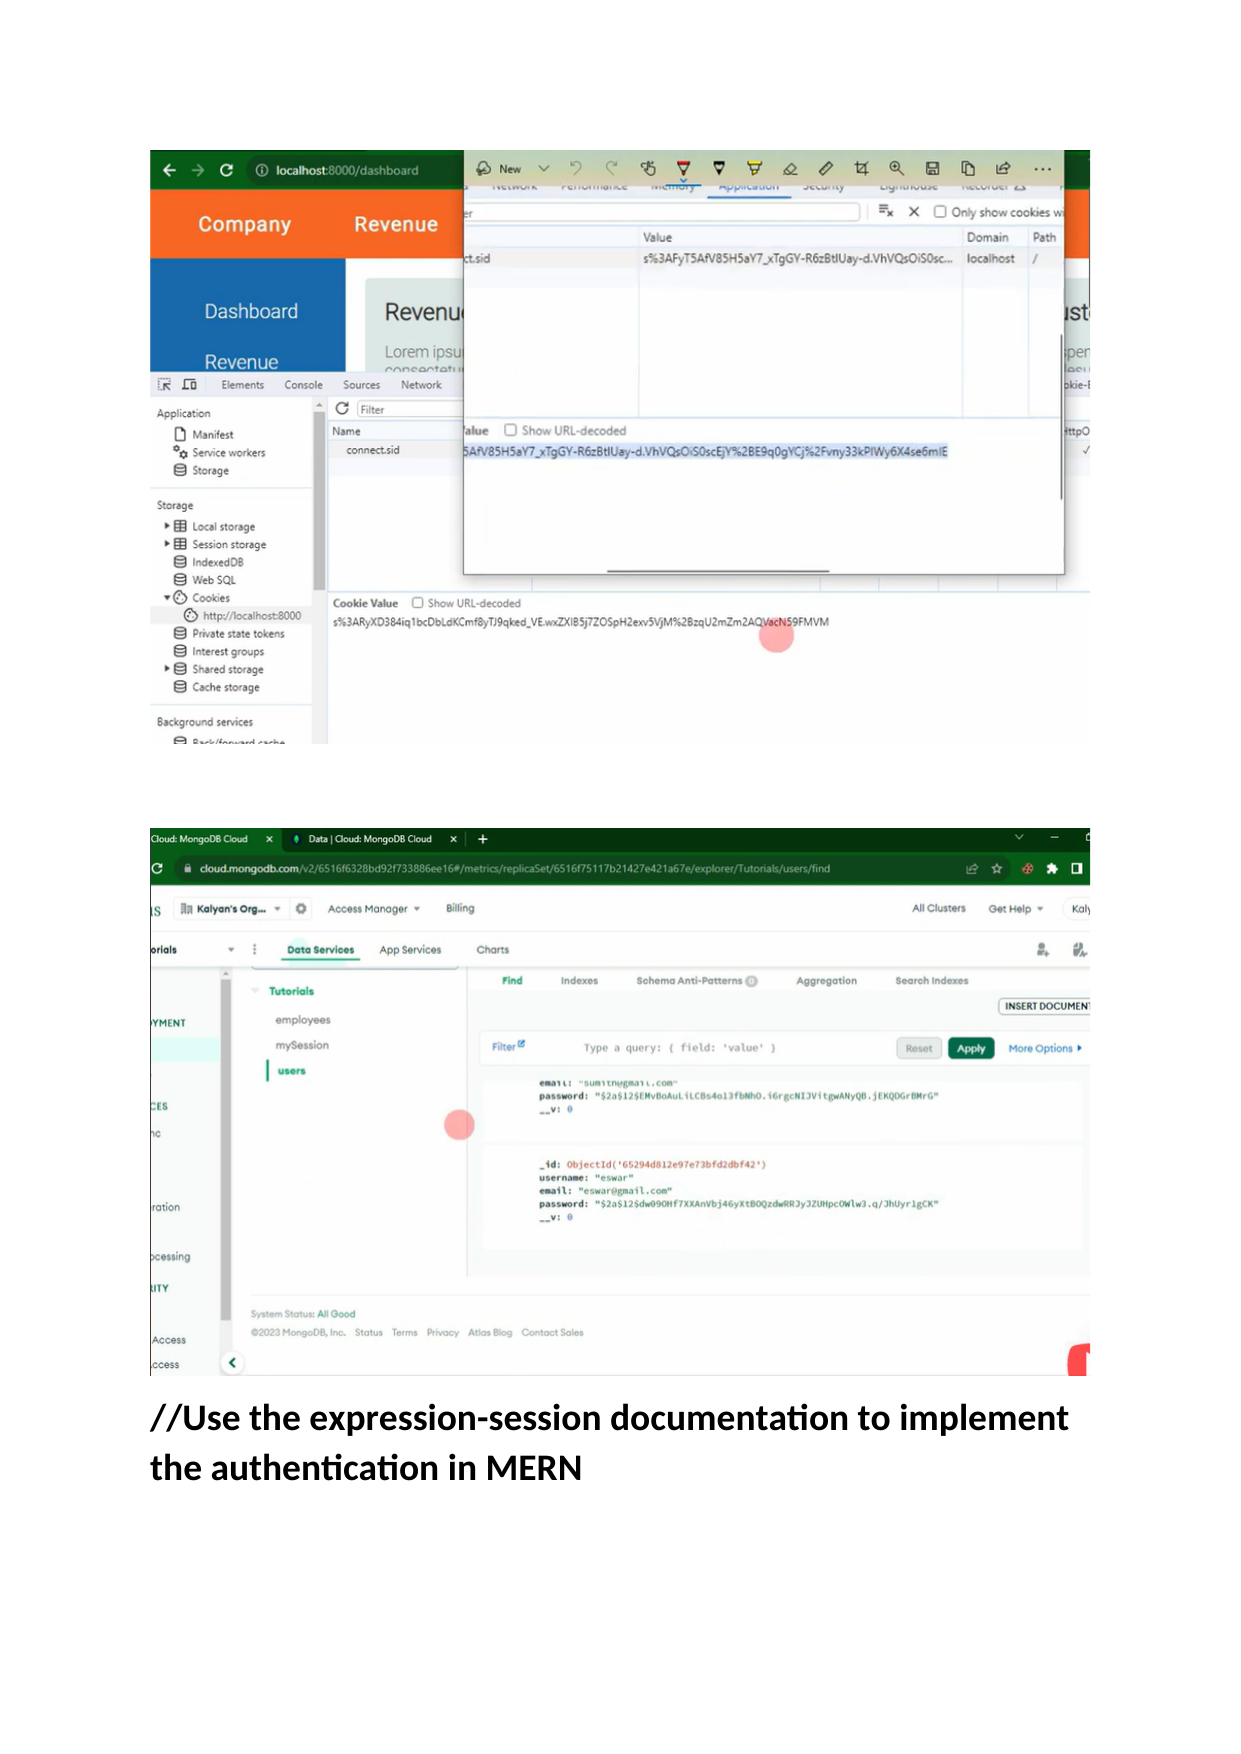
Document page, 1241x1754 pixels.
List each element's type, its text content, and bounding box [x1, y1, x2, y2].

picture [150, 150, 1091, 744]
text //Use the expression-session documentation to implement the authentication in MERN [150, 1394, 1090, 1489]
picture [150, 828, 1091, 1376]
